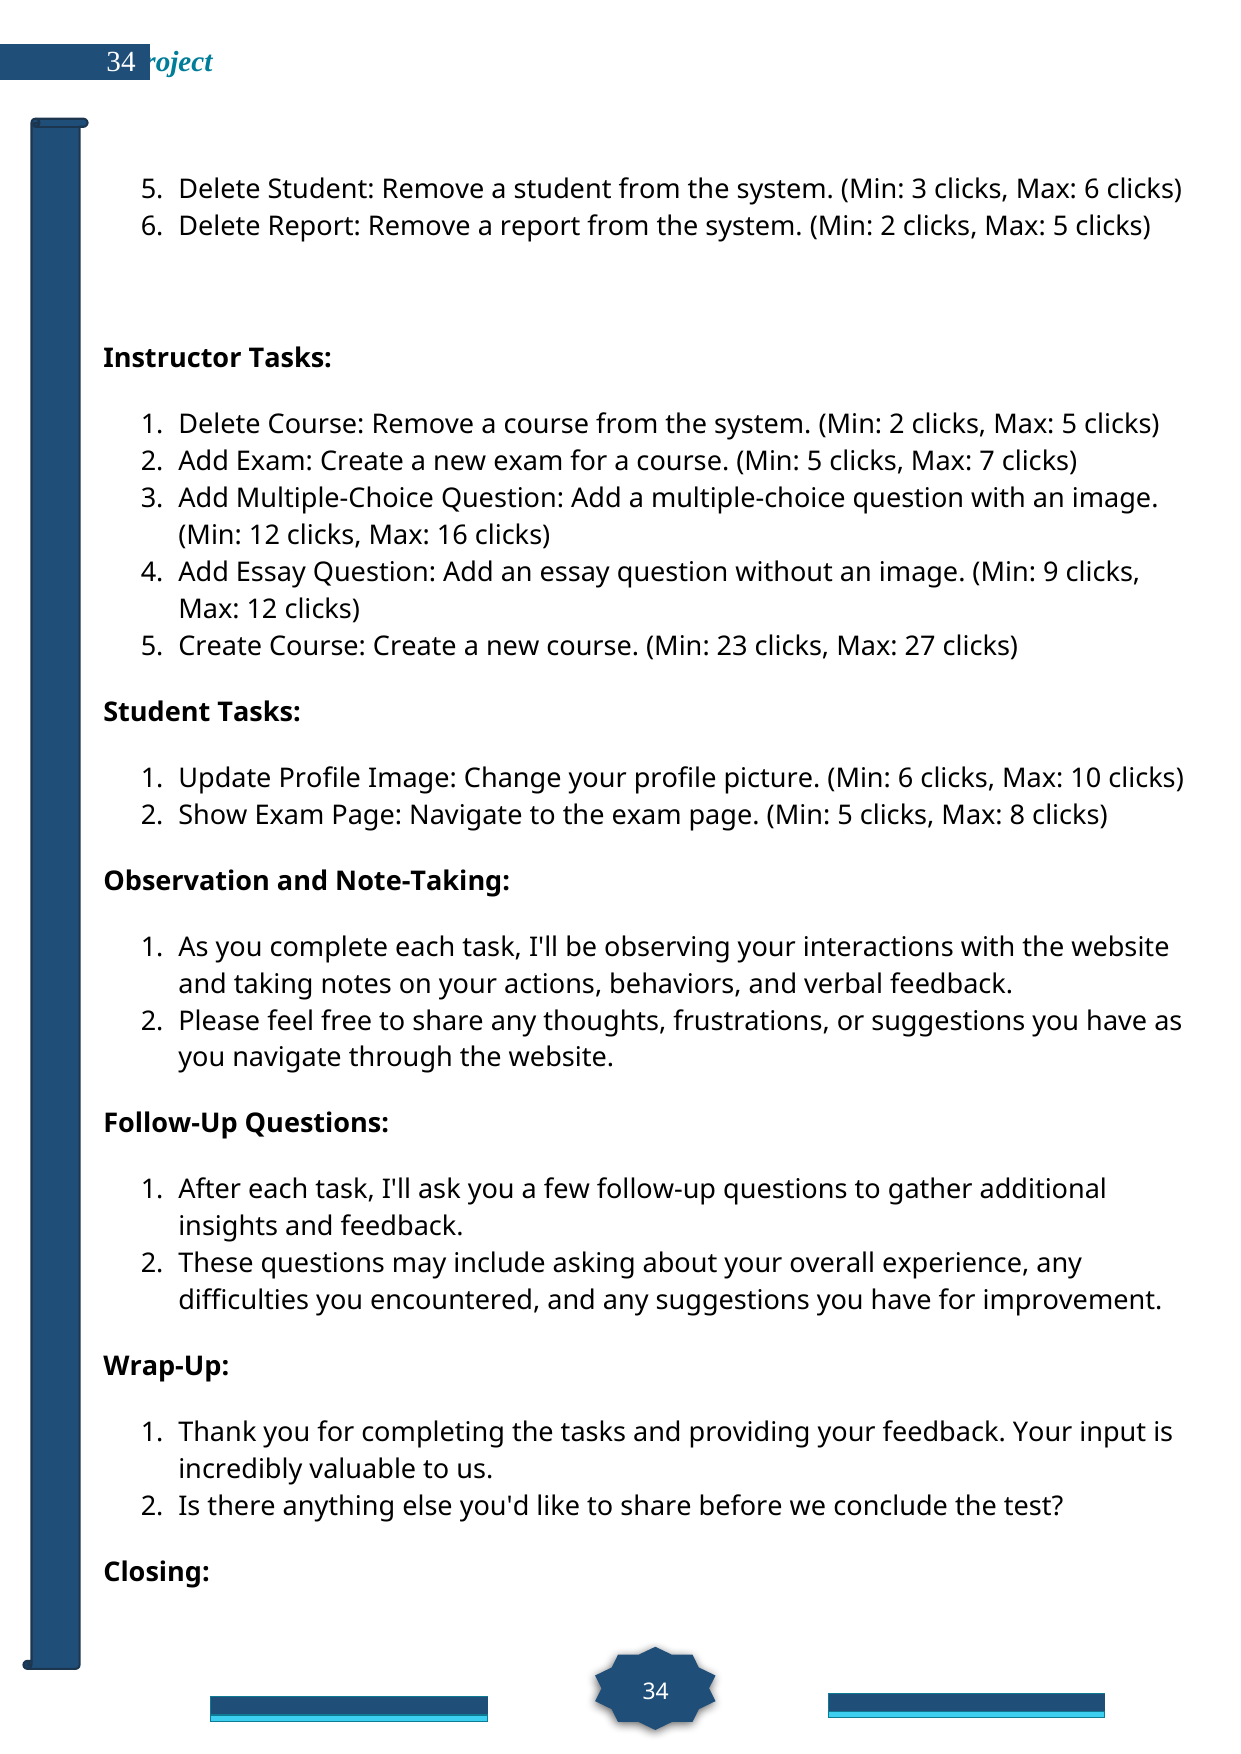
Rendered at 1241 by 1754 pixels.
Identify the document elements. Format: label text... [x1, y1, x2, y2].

list Is there anything else you'd like to share before we conclude the test? [141, 1486, 1205, 1523]
list Please feel free to share any thoughts, frustrations, or suggestions you have as you navigate through the website. [141, 1001, 1205, 1075]
text Observation and Note-Taking: [103, 861, 1205, 898]
list Add Essay Question: Add an essay question without an image. (Min: 9 clicks, Max: 12 clicks) [141, 552, 1205, 626]
list Delete Report: Remove a report from the system. (Min: 2 clicks, Max: 5 clicks) [141, 207, 1205, 244]
list Update Profile Image: Change your profile picture. (Min: 6 clicks, Max: 10 clicks) [141, 758, 1205, 795]
list These questions may include asking about your overall experience, any difficulties you encountered, and any suggestions you have for improvement. [141, 1244, 1205, 1317]
text Closing: [103, 1552, 1205, 1589]
list Create Course: Create a new course. (Min: 23 clicks, Max: 27 clicks) [141, 626, 1205, 663]
list As you complete each task, I'll be observing your interactions with the website and taking notes on your actions, behaviors, and verbal feedback. [141, 927, 1205, 1001]
list Add Exam: Create a new exam for a course. (Min: 5 clicks, Max: 7 clicks) [141, 442, 1205, 479]
list Thank you for completing the tasks and providing your feedback. Your input is incredibly valuable to us. [141, 1413, 1205, 1486]
text Student Tasks: [103, 692, 1205, 729]
text Wrap-Up: [103, 1347, 1205, 1383]
list After each task, I'll ask you a few follow-up questions to gather additional insights and feedback. [141, 1170, 1205, 1244]
text Instructor Tasks: [103, 339, 1205, 376]
text Follow-Up Questions: [103, 1104, 1205, 1141]
list Delete Course: Remove a course from the system. (Min: 2 clicks, Max: 5 clicks) [141, 405, 1205, 442]
list Add Multiple-Choice Question: Add a multiple-choice question with an image. (Min: 12 clicks, Max: 16 clicks) [141, 479, 1205, 552]
list Show Exam Page: Navigate to the exam page. (Min: 5 clicks, Max: 8 clicks) [141, 795, 1205, 832]
list Delete Student: Remove a student from the system. (Min: 3 clicks, Max: 6 clicks) [141, 170, 1205, 207]
